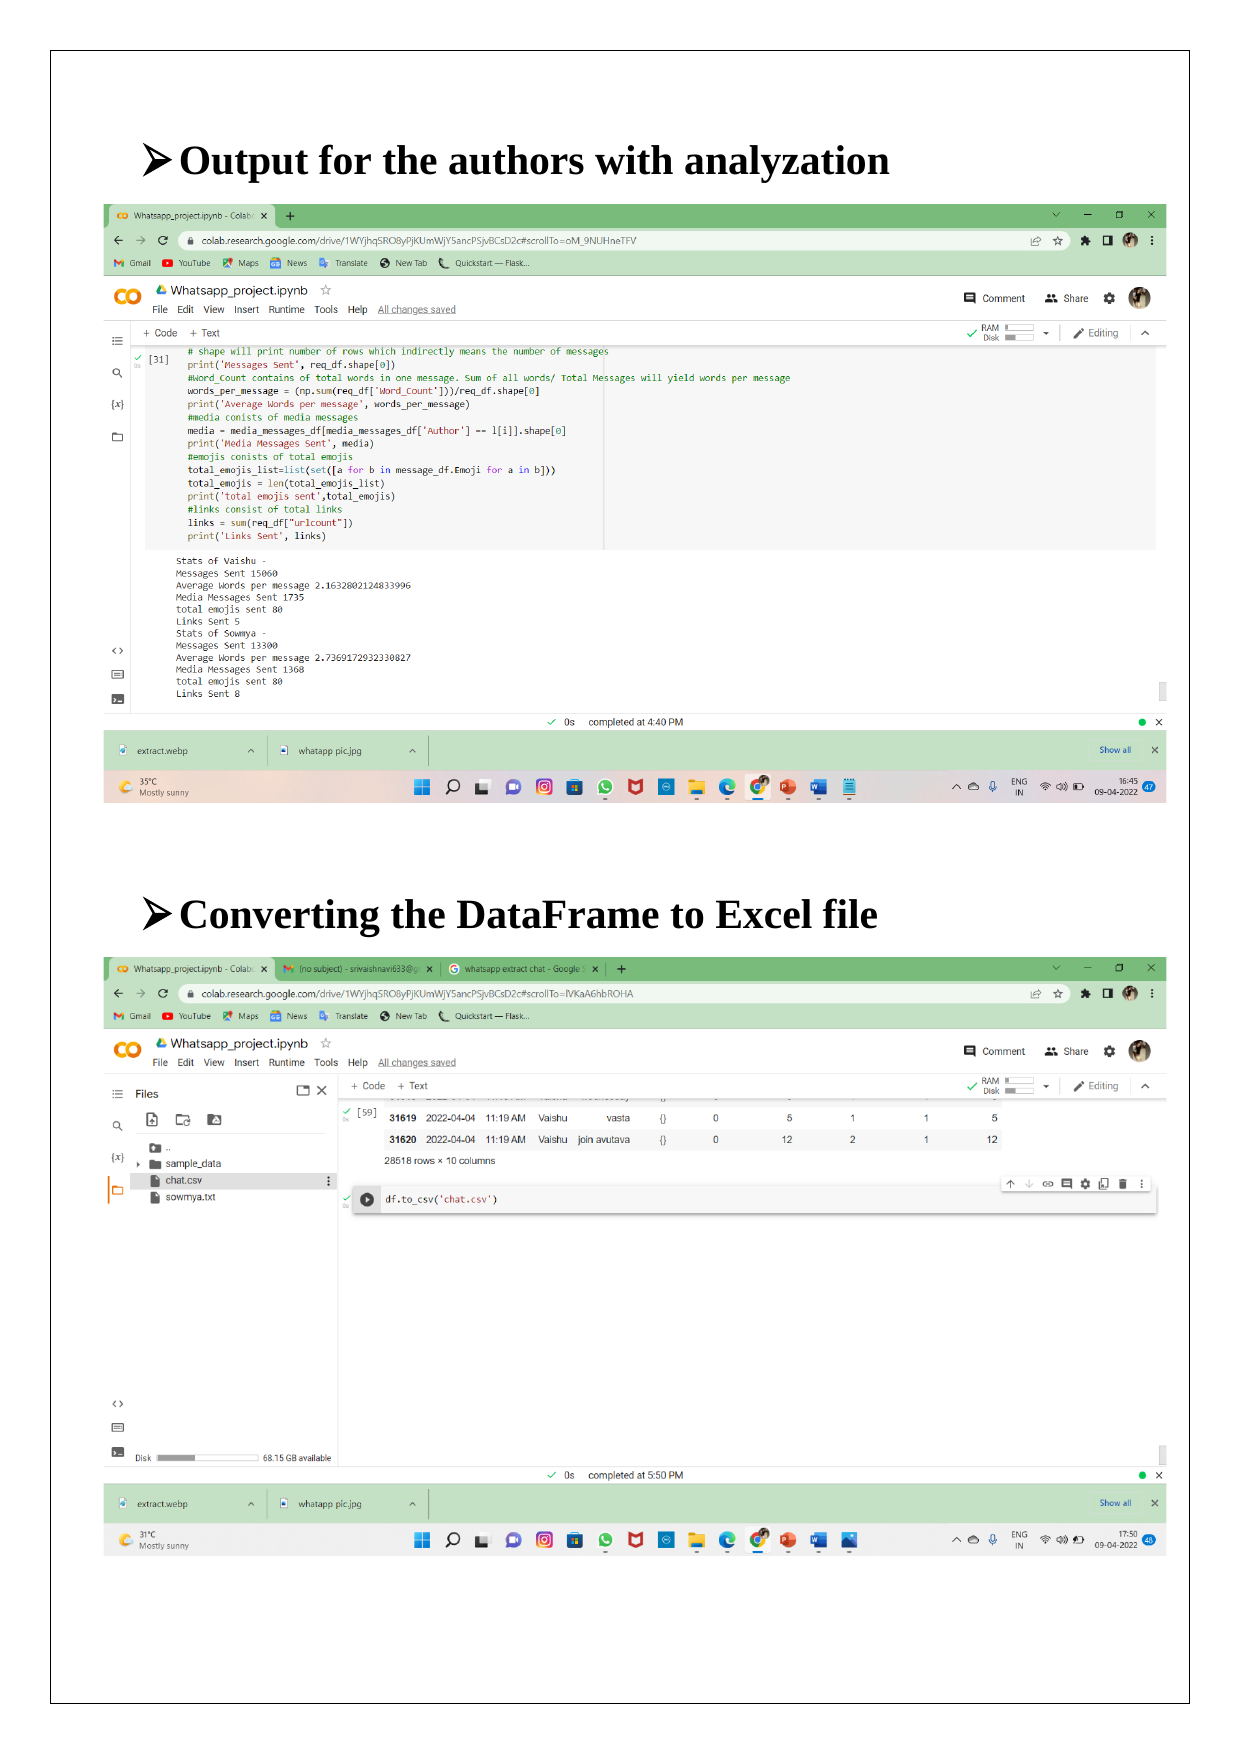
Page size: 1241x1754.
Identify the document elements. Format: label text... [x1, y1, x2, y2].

picture [103, 204, 1167, 803]
picture [103, 957, 1167, 1556]
list Converting the DataFrame to Excel file [141, 889, 1152, 937]
list Output for the authors with analyzation [141, 136, 1152, 184]
